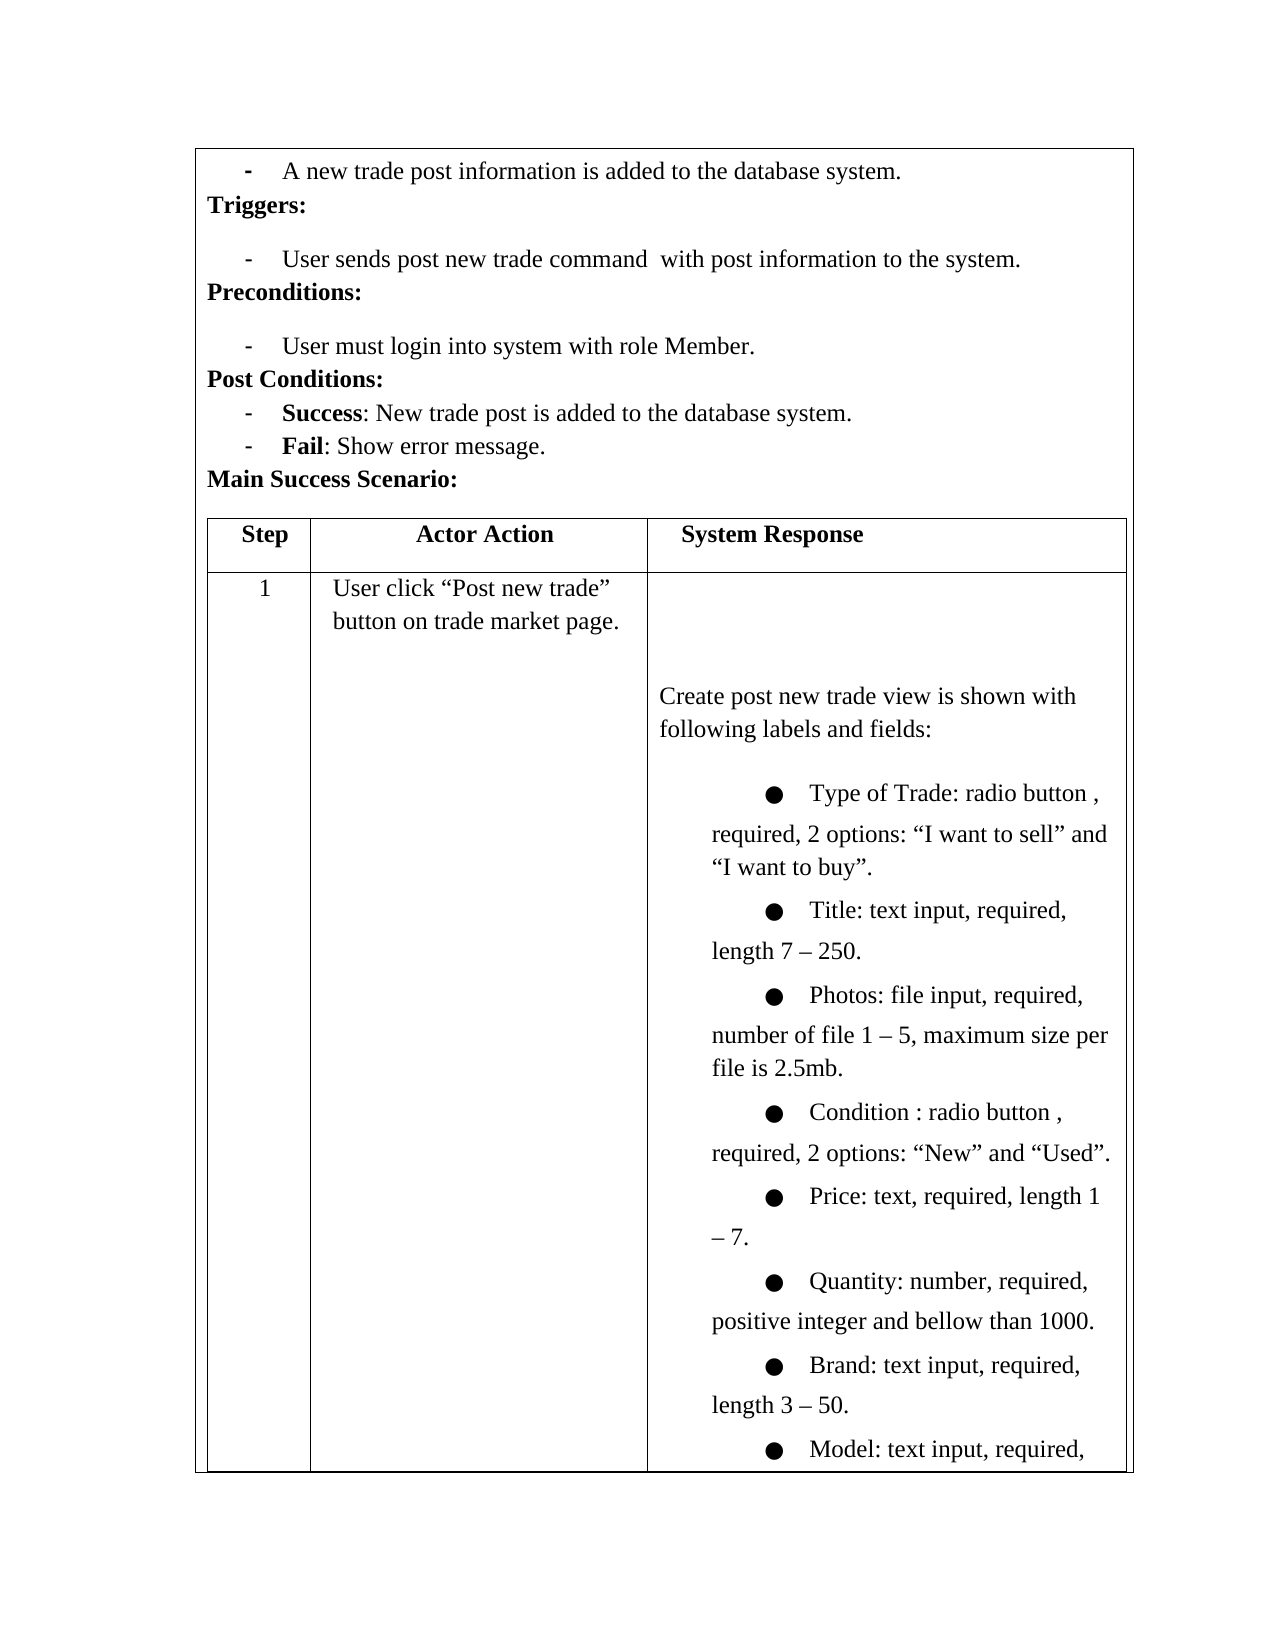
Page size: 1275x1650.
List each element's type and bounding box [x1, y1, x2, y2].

table_cell [196, 149, 1133, 1472]
